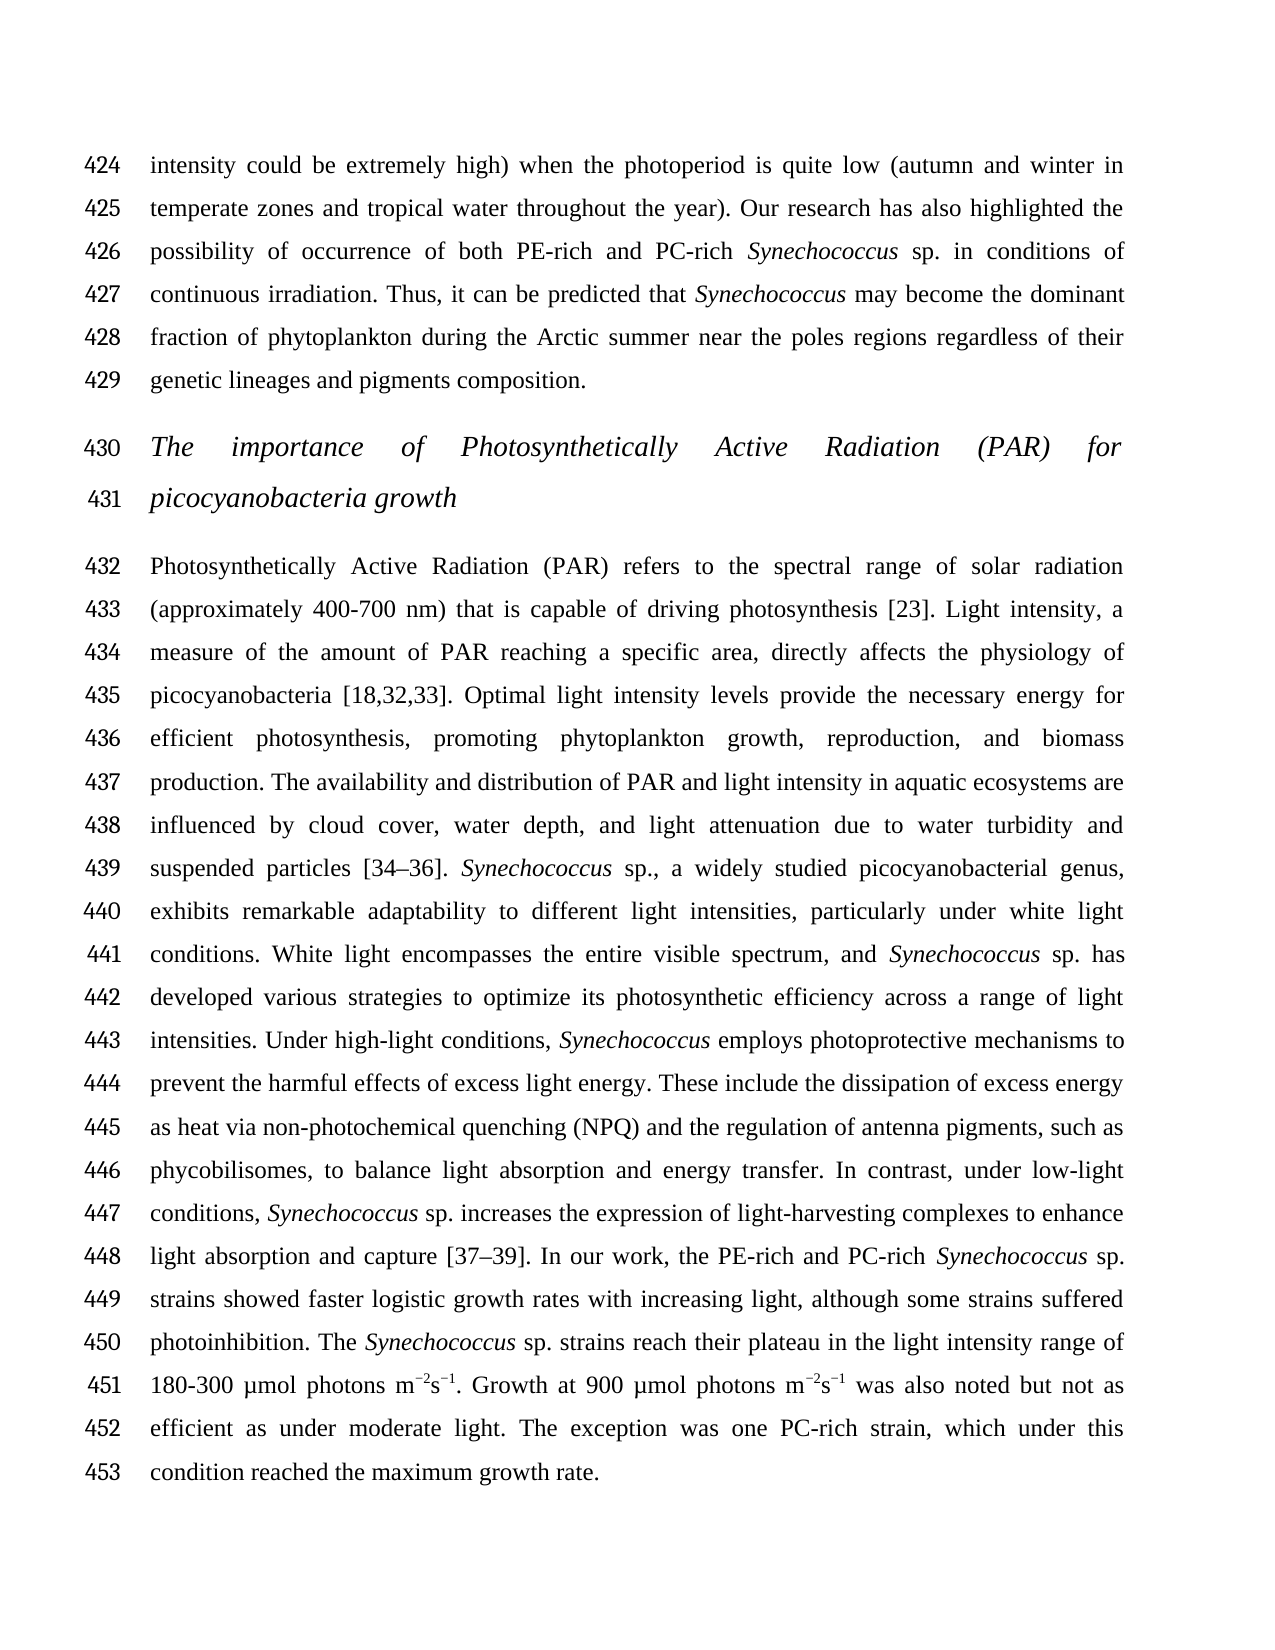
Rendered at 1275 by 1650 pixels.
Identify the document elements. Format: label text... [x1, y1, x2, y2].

subtitle The importance of Photosynthetically Active Radiation (PAR) for picocyanobacteria growth [150, 429, 1125, 513]
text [150, 150, 1125, 394]
text Photosynthetically Active Radiation (PAR) refers to the spectral range of solar radiation (approximately 400-700 nm) that is capable of driving photosynthesis [23]. Light intensity, a measure of the amount of PAR reaching a specific area, directly affects the physiology of picocyanobacteria [18,32,33]. Optimal light intensity levels provide the necessary energy for efficient photosynthesis, promoting phytoplankton growth, reproduction, and biomass production. The availability and distribution of PAR and light intensity in aquatic ecosystems are influenced by cloud cover, water depth, and light attenuation due to water turbidity and suspended particles [34–36]. Synechococcus sp., a widely studied picocyanobacterial genus, exhibits remarkable adaptability to different light intensities, particularly under white light conditions. White light encompasses the entire visible spectrum, and Synechococcus sp. has developed various strategies to optimize its photosynthetic efficiency across a range of light intensities. Under high-light conditions, Synechococcus employs photoprotective mechanisms to prevent the harmful effects of excess light energy. These include the dissipation of excess energy as heat via non-photochemical quenching (NPQ) and the regulation of antenna pigments, such as phycobilisomes, to balance light absorption and energy transfer. In contrast, under low-light conditions, Synechococcus sp. increases the expression of light-harvesting complexes to enhance light absorption and capture [37–39]. In our work, the PE-rich and PC-rich Synechococcus sp. strains showed faster logistic growth rates with increasing light, although some strains suffered photoinhibition. The Synechococcus sp. strains reach their plateau in the light intensity range of 180-300 µmol photons m−2s−1. Growth at 900 µmol photons m−2s−1 was also noted but not as efficient as under moderate light. The exception was one PC-rich strain, which under this condition reached the maximum growth rate. [150, 551, 1125, 1485]
